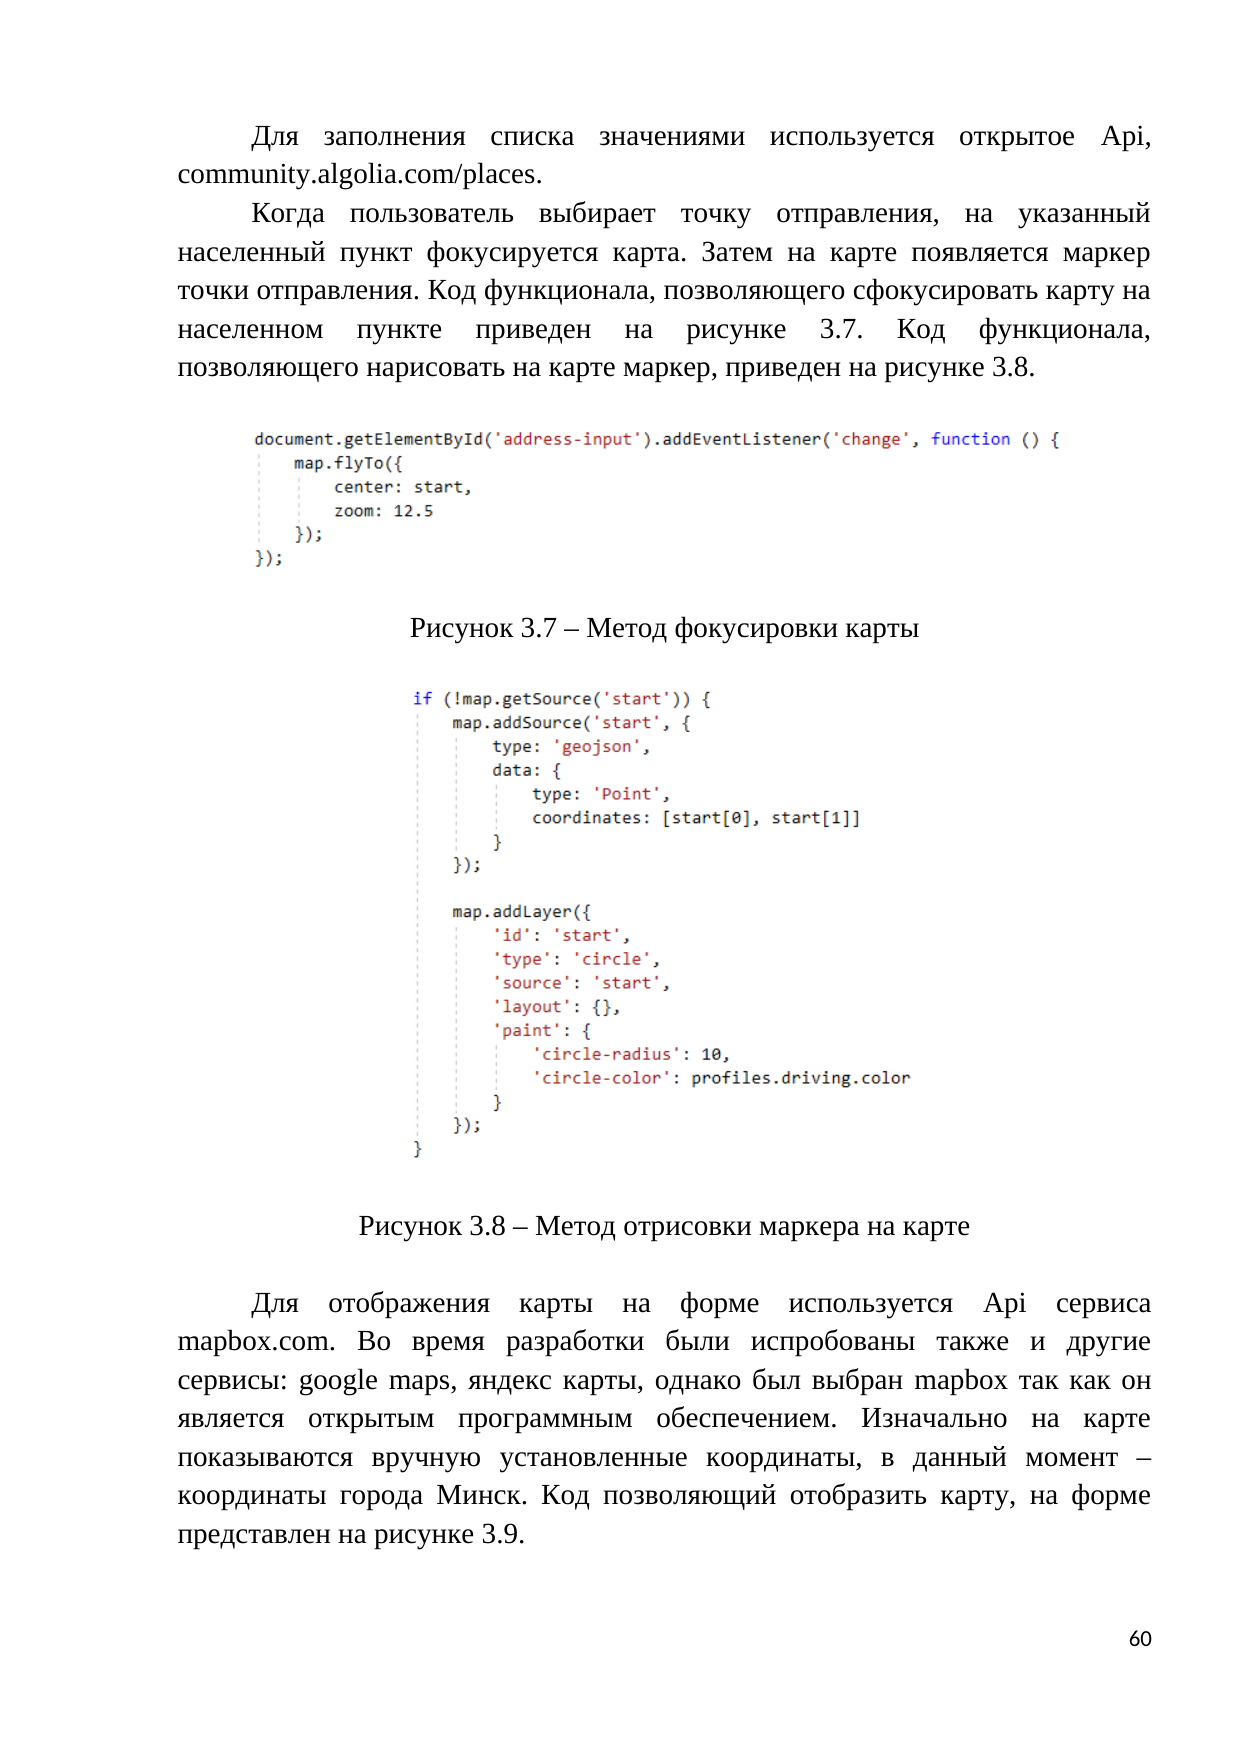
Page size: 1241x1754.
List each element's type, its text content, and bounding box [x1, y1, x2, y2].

text Рисунок 3.8 – Метод отрисовки маркера на карте [177, 1208, 1152, 1241]
picture [412, 687, 917, 1165]
text Когда пользователь выбирает точку отправления, на указанный населенный пункт фокусируется карта. Затем на карте появляется маркер точки отправления. Код функционала, позволяющего сфокусировать карту на населенном пункте приведен на рисунке 3.7. Код функционала, позволяющего нарисовать на карте маркер, приведен на рисунке 3.8. [177, 195, 1152, 383]
text Рисунок 3.7 – Метод фокусировки карты [177, 610, 1152, 644]
text Для заполнения списка значениями используется открытое Api, community.algolia.com/places. [177, 118, 1152, 190]
picture [251, 426, 1067, 568]
text Для отображения карты на форме используется Api сервиса mapbox.com. Во время разработки были испробованы также и другие сервисы: google maps, яндекс карты, однако был выбран mapbox так как он является открытым программным обеспечением. Изначально на карте показываются вручную установленные координаты, в данный момент – координаты города Минск. Код позволяющий отобразить карту, на форме представлен на рисунке 3.9. [177, 1285, 1152, 1549]
